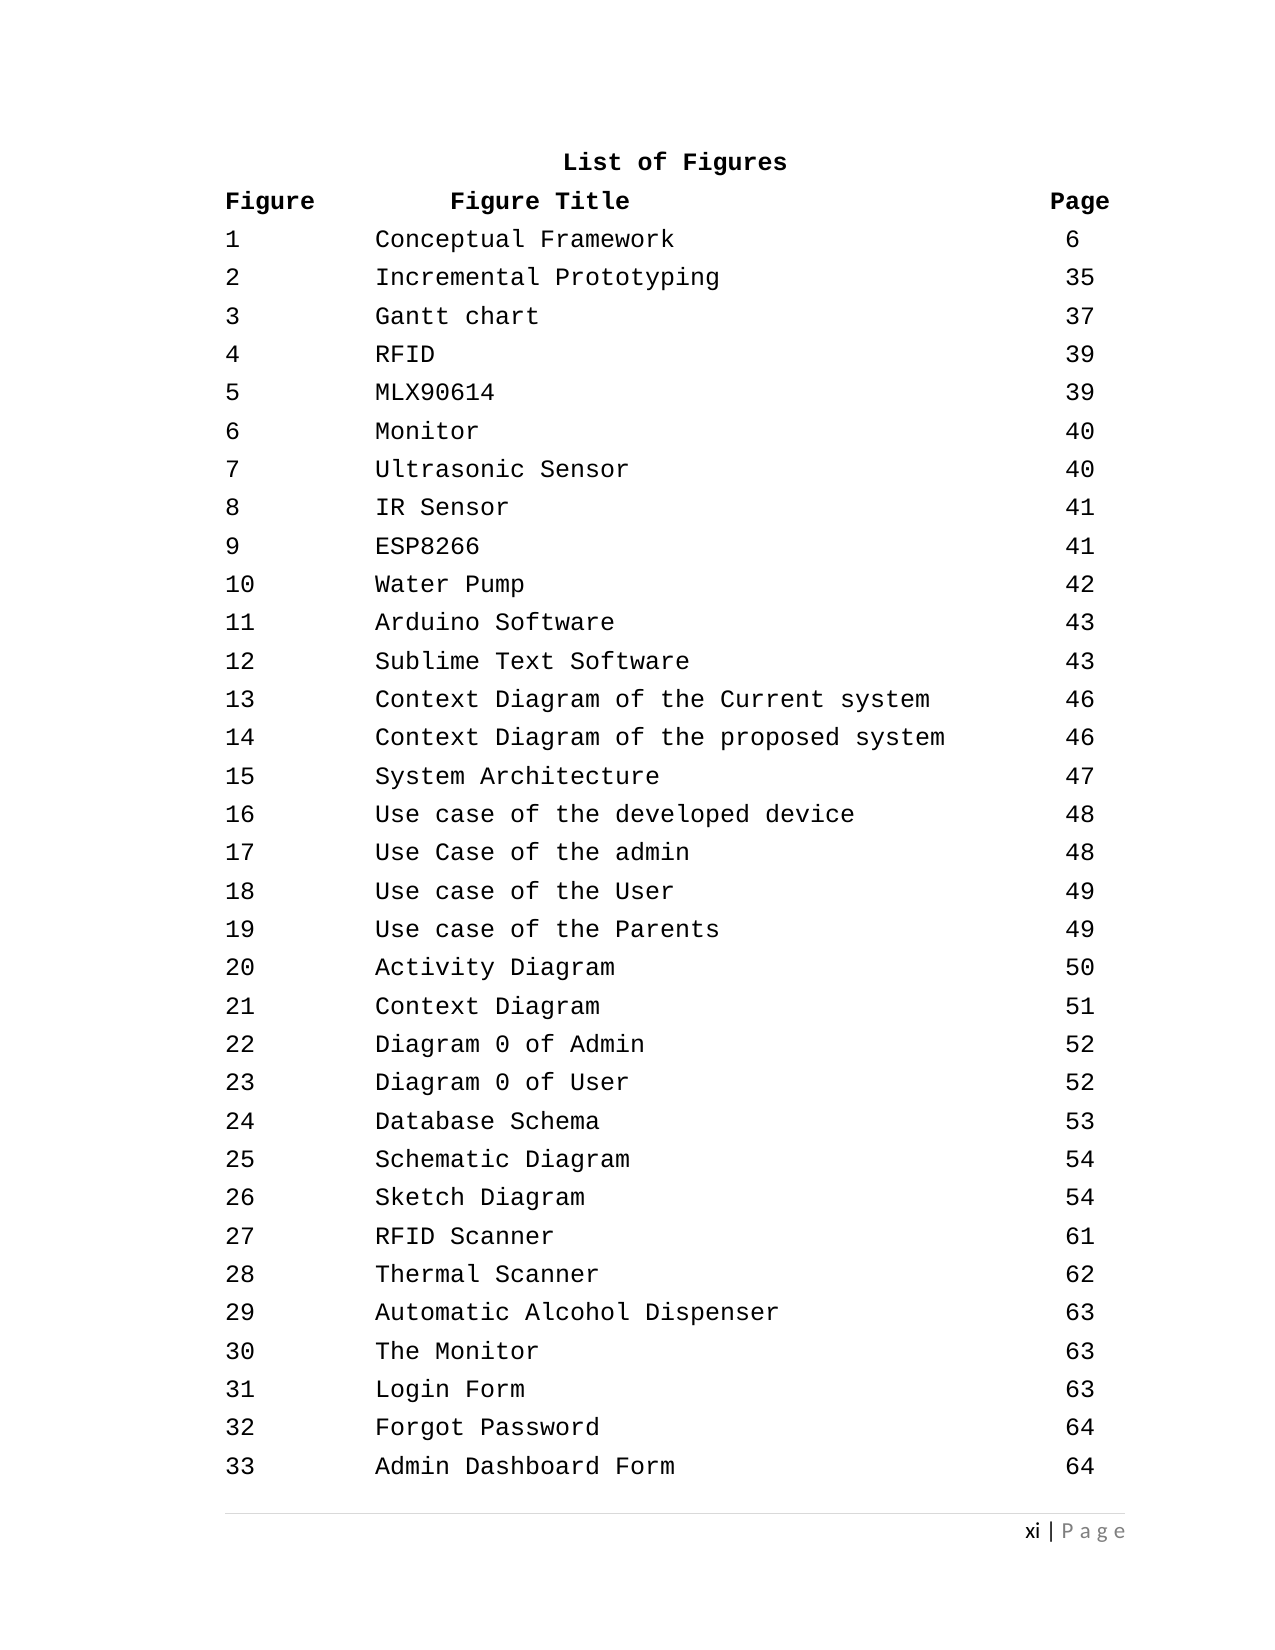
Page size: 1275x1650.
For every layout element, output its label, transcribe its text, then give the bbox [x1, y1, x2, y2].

text 8 IR Sensor 41 [225, 495, 1125, 523]
text 18 Use case of the User 49 [225, 878, 1125, 907]
text 32 Forgot Password 64 [225, 1415, 1125, 1443]
text 20 Activity Diagram 50 [225, 955, 1125, 983]
text 14 Context Diagram of the proposed system 46 [225, 725, 1125, 753]
text 13 Context Diagram of the Current system 46 [225, 687, 1125, 715]
text 22 Diagram 0 of Admin 52 [225, 1032, 1125, 1060]
text 2 Incremental Prototyping 35 [225, 265, 1125, 293]
text 10 Water Pump 42 [225, 572, 1125, 600]
text 11 Arduino Software 43 [225, 610, 1125, 638]
text 17 Use Case of the admin 48 [225, 840, 1125, 868]
text List of Figures [225, 150, 1125, 178]
text 21 Context Diagram 51 [225, 993, 1125, 1022]
text 26 Sketch Diagram 54 [225, 1185, 1125, 1213]
text 1 Conceptual Framework 6 [225, 227, 1125, 255]
text 24 Database Schema 53 [225, 1108, 1125, 1137]
text 28 Thermal Scanner 62 [225, 1262, 1125, 1290]
text 27 RFID Scanner 61 [225, 1223, 1125, 1252]
text 23 Diagram 0 of User 52 [225, 1070, 1125, 1098]
text 7 Ultrasonic Sensor 40 [225, 457, 1125, 485]
text 5 MLX90614 39 [225, 380, 1125, 408]
text 29 Automatic Alcohol Dispenser 63 [225, 1300, 1125, 1328]
text 16 Use case of the developed device 48 [225, 802, 1125, 830]
text 3 Gantt chart 37 [225, 303, 1125, 332]
text 25 Schematic Diagram 54 [225, 1147, 1125, 1175]
text 6 Monitor 40 [225, 418, 1125, 447]
text 31 Login Form 63 [225, 1377, 1125, 1405]
text 9 ESP8266 41 [225, 533, 1125, 562]
text 15 System Architecture 47 [225, 763, 1125, 792]
text 30 The Monitor 63 [225, 1338, 1125, 1367]
text Figure Figure Title Page [225, 188, 1125, 217]
text 4 RFID 39 [225, 342, 1125, 370]
text 12 Sublime Text Software 43 [225, 648, 1125, 677]
text 33 Admin Dashboard Form 64 [225, 1453, 1125, 1482]
text 19 Use case of the Parents 49 [225, 917, 1125, 945]
